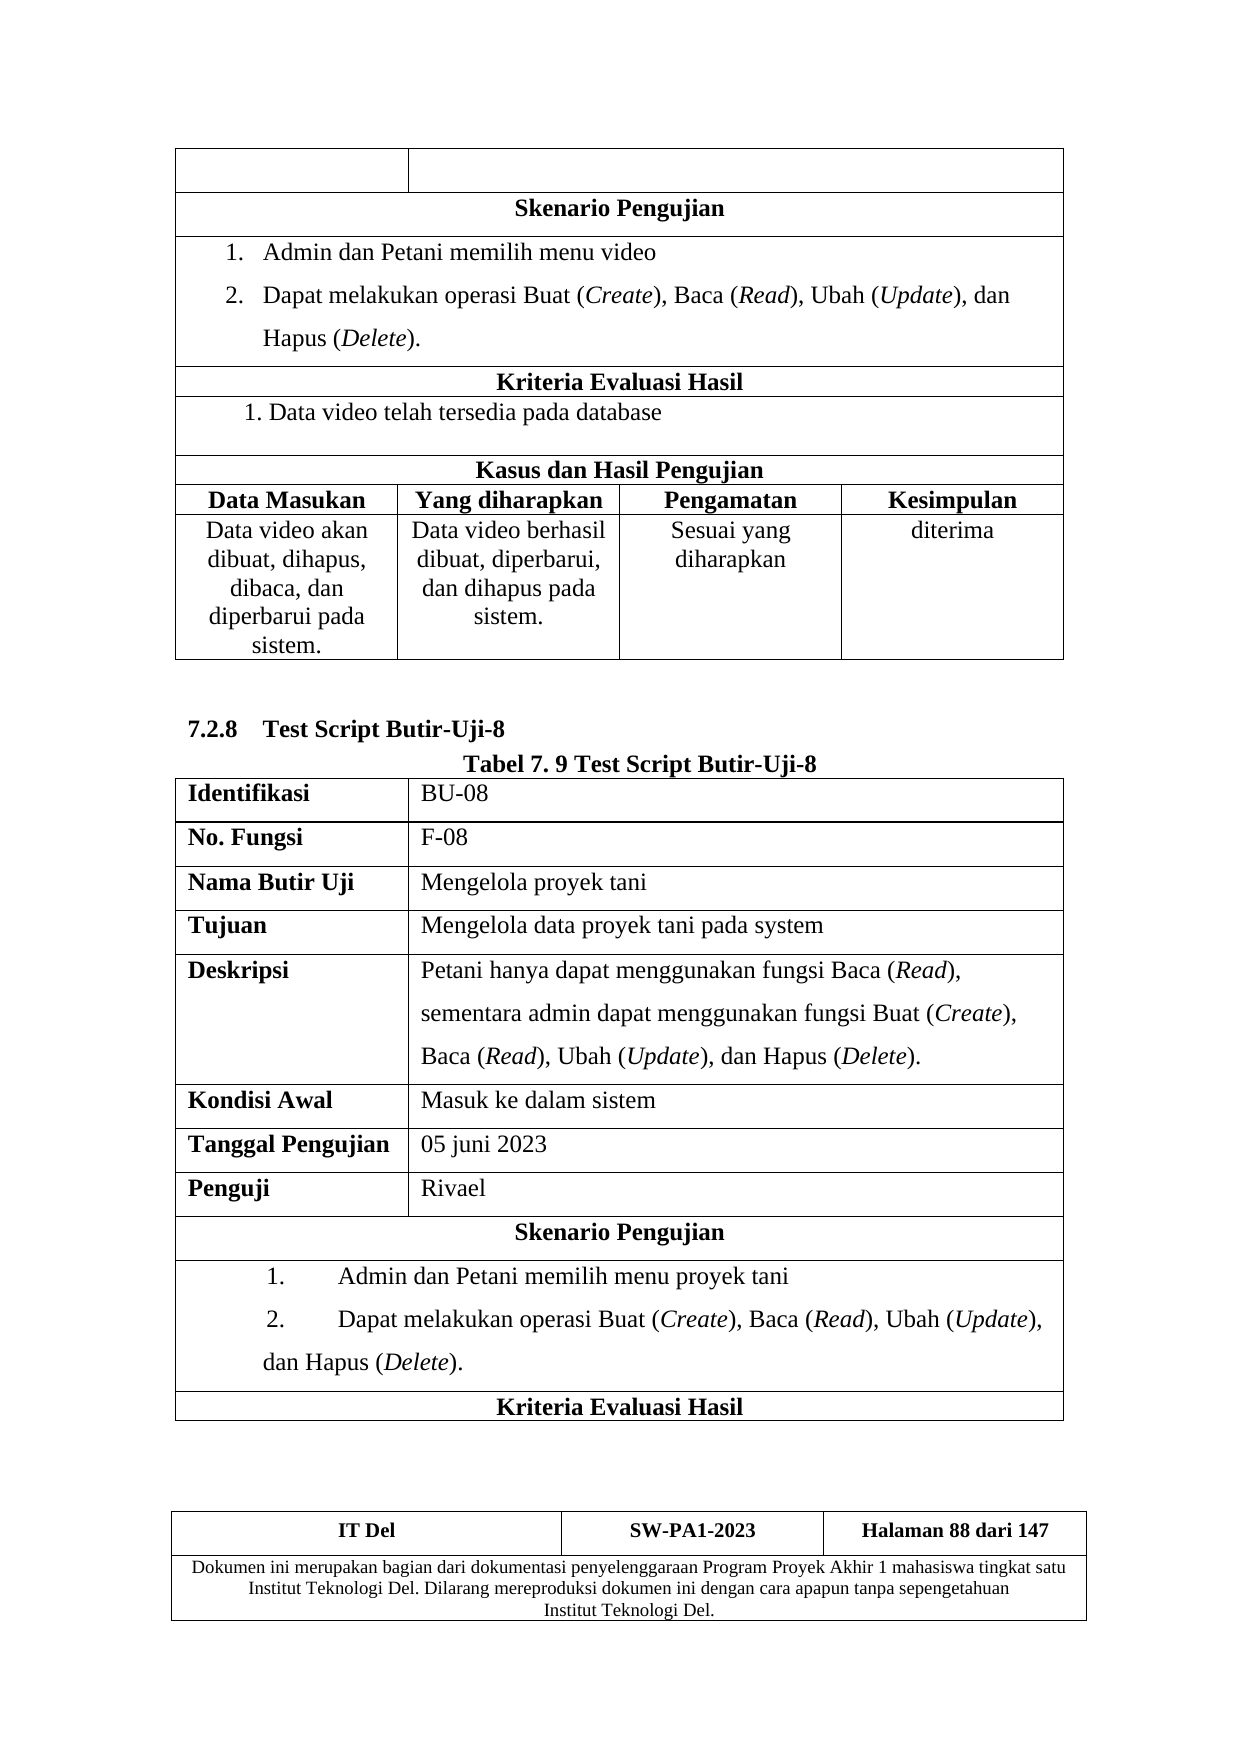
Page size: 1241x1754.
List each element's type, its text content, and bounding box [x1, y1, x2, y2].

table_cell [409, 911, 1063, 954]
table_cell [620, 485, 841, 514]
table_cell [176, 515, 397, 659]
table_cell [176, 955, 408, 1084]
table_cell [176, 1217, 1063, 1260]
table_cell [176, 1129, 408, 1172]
subtitle Test Script Butir-Uji-8 [187, 714, 1092, 742]
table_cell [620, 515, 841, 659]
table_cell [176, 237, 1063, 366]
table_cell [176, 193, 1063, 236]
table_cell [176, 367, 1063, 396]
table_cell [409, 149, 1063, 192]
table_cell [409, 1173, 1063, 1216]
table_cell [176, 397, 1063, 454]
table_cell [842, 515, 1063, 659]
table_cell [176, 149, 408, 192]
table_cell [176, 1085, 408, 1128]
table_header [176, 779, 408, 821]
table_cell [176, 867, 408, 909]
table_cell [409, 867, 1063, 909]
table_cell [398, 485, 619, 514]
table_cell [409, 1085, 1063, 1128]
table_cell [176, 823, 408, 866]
text Tabel 7. 9 Test Script Butir-Uji-8 [187, 749, 1092, 777]
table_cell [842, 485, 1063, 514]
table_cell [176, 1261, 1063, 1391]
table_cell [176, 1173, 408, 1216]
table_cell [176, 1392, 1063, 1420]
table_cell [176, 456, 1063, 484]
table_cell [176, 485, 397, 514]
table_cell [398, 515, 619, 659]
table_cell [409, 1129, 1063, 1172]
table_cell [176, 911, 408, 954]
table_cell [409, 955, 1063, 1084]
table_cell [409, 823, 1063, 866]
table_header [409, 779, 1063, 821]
